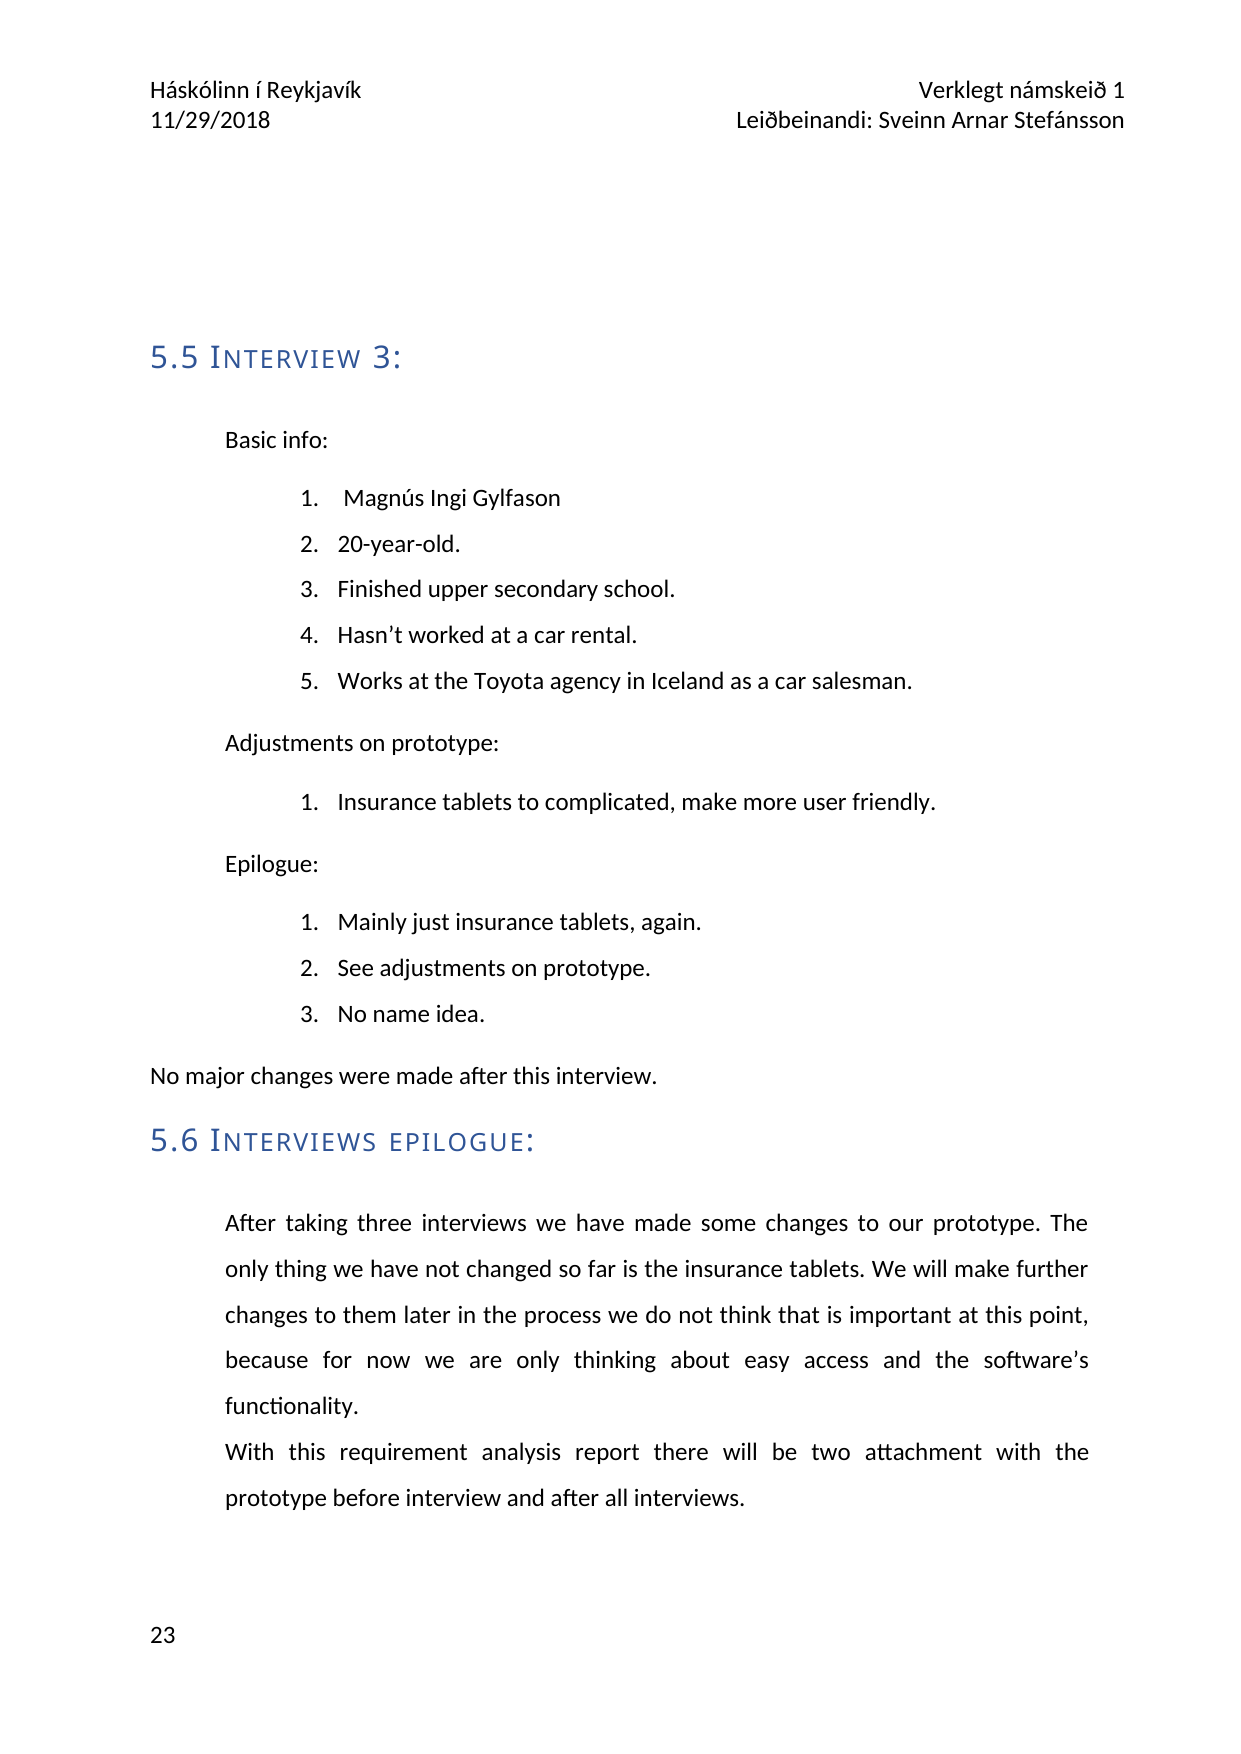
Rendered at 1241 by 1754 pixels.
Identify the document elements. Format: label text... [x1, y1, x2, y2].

text Epilogue: [225, 848, 1090, 879]
list Works at the Toyota agency in Iceland as a car salesman. [300, 665, 1090, 696]
subtitle Interview 3: [150, 335, 1090, 378]
list Mainly just insurance tablets, again. [300, 906, 1090, 937]
list Insurance tablets to complicated, make more user friendly. [300, 786, 1090, 816]
text Basic info: [150, 424, 1090, 454]
list See adjustments on prototype. [300, 952, 1090, 983]
text After taking three interviews we have made some changes to our prototype. The only thing we have not changed so far is the insurance tablets. We will make further changes to them later in the process we do not think that is important at this point, because for now we are only thinking about easy access and the software’s functionality. With this requirement analysis report there will be two attachment with the prototype before interview and after all interviews. [225, 1207, 1090, 1512]
text Adjustments on prototype: [225, 727, 1090, 758]
subtitle Interviews epilogue: [150, 1118, 1090, 1161]
list Magnús Ingi Gylfason [300, 482, 1090, 513]
list 20-year-old. [300, 528, 1090, 558]
list No name idea. [300, 998, 1090, 1028]
list Hasn’t worked at a car rental. [300, 619, 1090, 650]
text No major changes were made after this interview. [150, 1060, 1090, 1091]
list Finished upper secondary school. [300, 574, 1090, 604]
